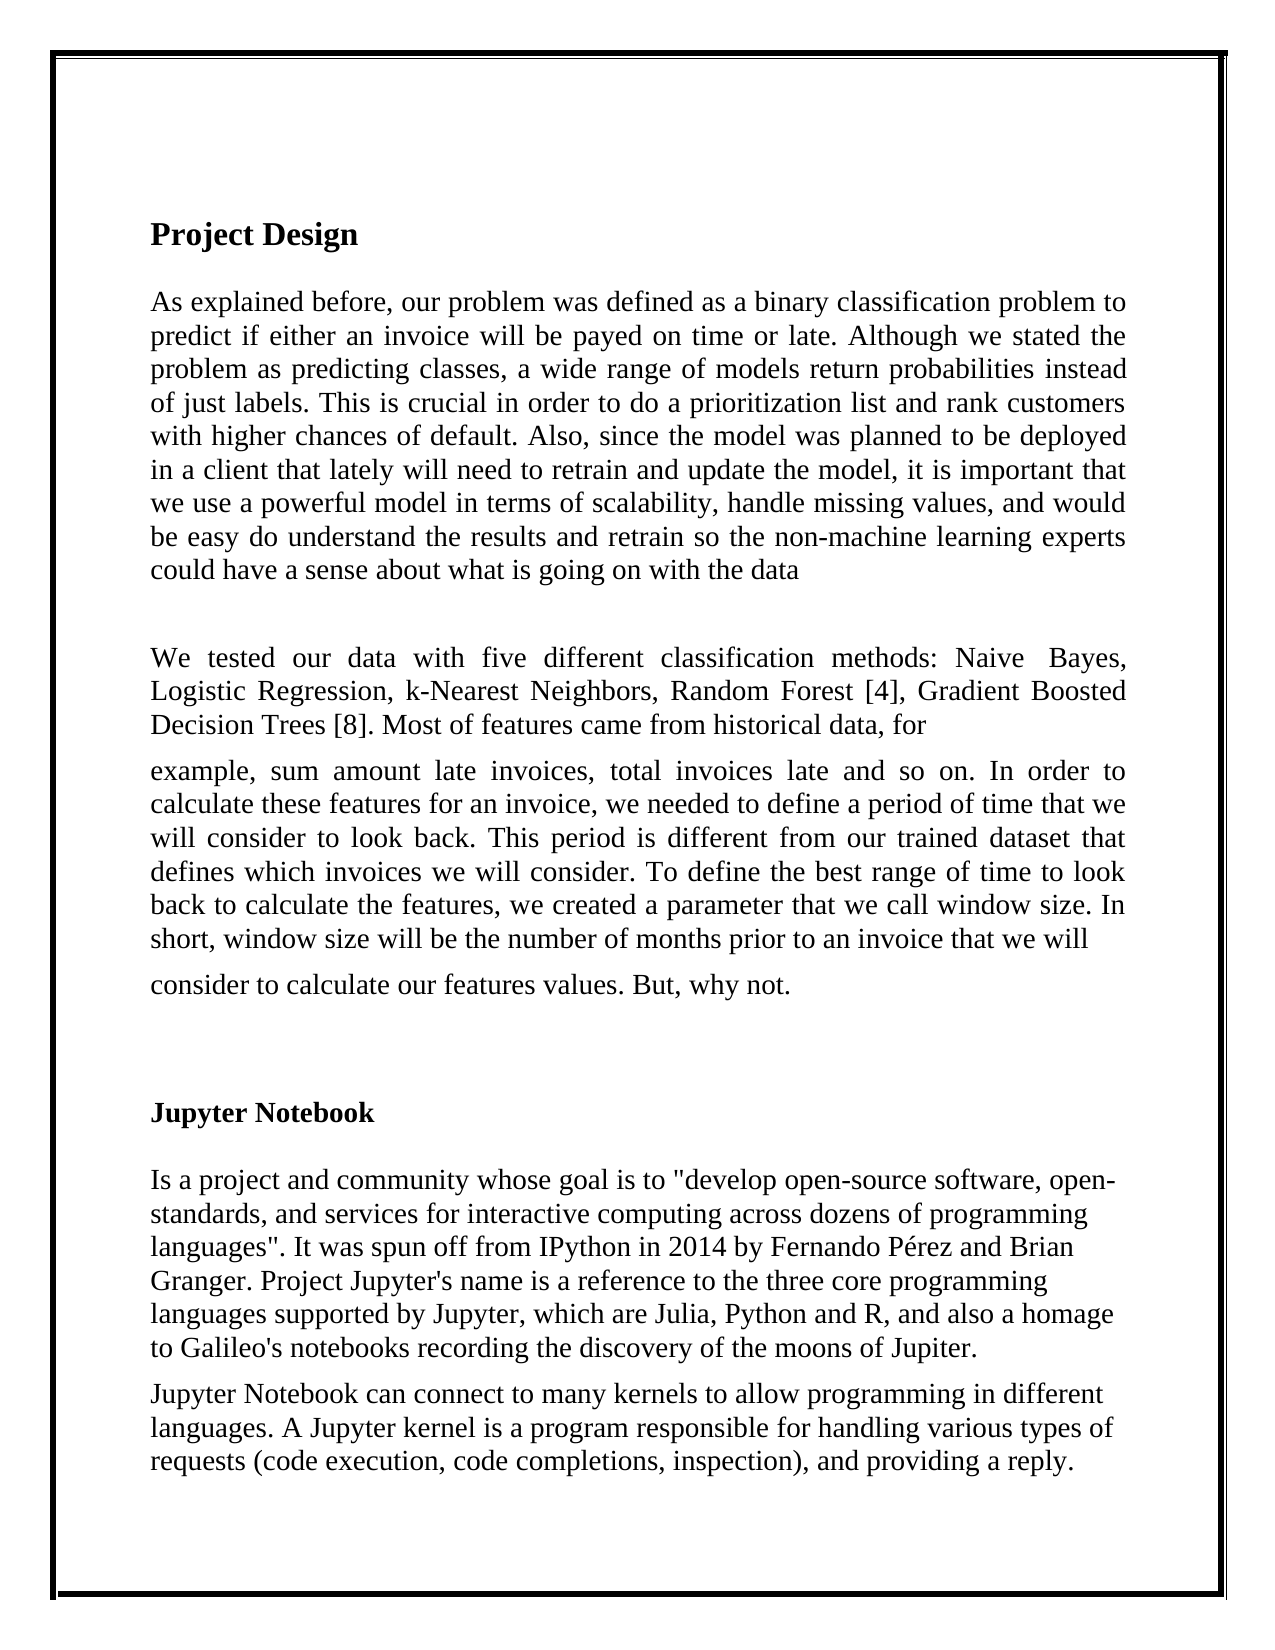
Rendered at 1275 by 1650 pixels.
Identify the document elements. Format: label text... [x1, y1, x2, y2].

text example, sum amount late invoices, total invoices late and so on. In order to calculate these features for an invoice, we needed to define a period of time that we will consider to look back. This period is different from our trained dataset that defines which invoices we will consider. To define the best range of time to look back to calculate the features, we created a parameter that we call window size. In short, window size will be the number of months prior to an invoice that we will [150, 753, 1127, 954]
text Jupyter Notebook can connect to many kernels to allow programming in different languages. A Jupyter kernel is a program responsible for handling various types of requests (code execution, code completions, inspection), and providing a reply. [150, 1376, 1198, 1477]
text consider to calculate our features values. But, why not. [150, 967, 1198, 1000]
text As explained before, our problem was defined as a binary classification problem to predict if either an invoice will be payed on time or late. Although we stated the problem as predicting classes, a wide range of models return probabilities instead of just labels. This is crucial in order to do a prioritization list and rank customers with higher chances of default. Also, since the model was planned to be deployed in a client that lately will need to retrain and update the model, it is important that we use a powerful model in terms of scalability, handle missing values, and would be easy do understand the results and retrain so the non-machine learning experts could have a sense about what is going on with the data [150, 284, 1127, 586]
text We tested our data with five different classification methods: Naive Bayes, Logistic Regression, k-Nearest Neighbors, Random Forest [4], Gradient Boosted Decision Trees [8]. Most of features came from historical data, for [150, 640, 1127, 741]
text Is a project and community whose goal is to "develop open-source software, open- standards, and services for interactive computing across dozens of programming languages". It was spun off from IPython in 2014 by Fernando Pérez and Brian Granger. Project Jupyter's name is a reference to the three core programming languages supported by Jupyter, which are Julia, Python and R, and also a homage to Galileo's notebooks recording the discovery of the moons of Jupiter. [150, 1162, 1116, 1364]
subtitle Jupyter Notebook [150, 1095, 1198, 1129]
subtitle Project Design [150, 214, 1198, 252]
